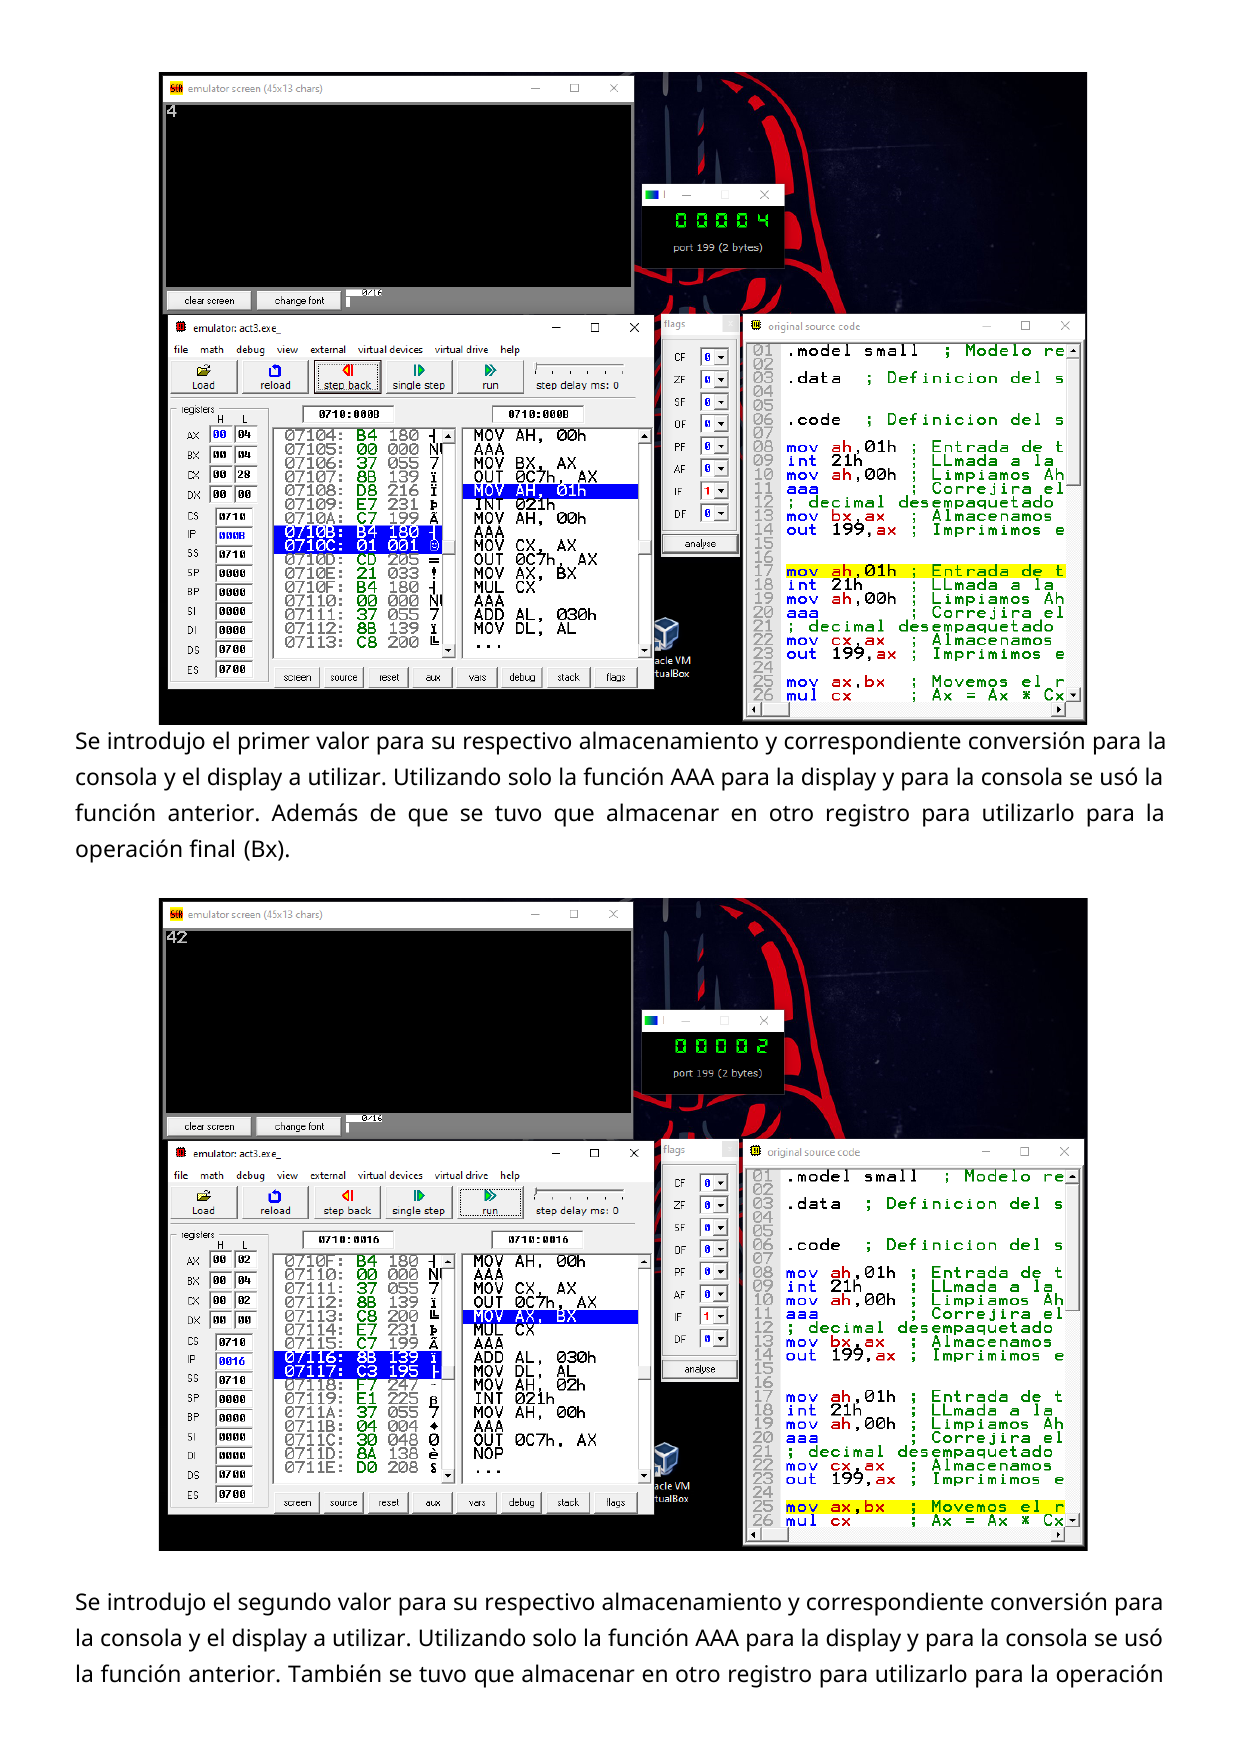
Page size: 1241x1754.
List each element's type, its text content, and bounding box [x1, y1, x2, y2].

text Se introdujo el primer valor para su respectivo almacenamiento y correspondiente conversión para la consola y el display a utilizar. Utilizando solo la función AAA para la display y para la consola se usó la función anterior. Además de que se tuvo que almacenar en otro registro para utilizarlo para la operación final (Bx). [75, 725, 1166, 864]
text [75, 1586, 1165, 1689]
picture [158, 898, 1088, 1551]
picture [158, 72, 1088, 725]
